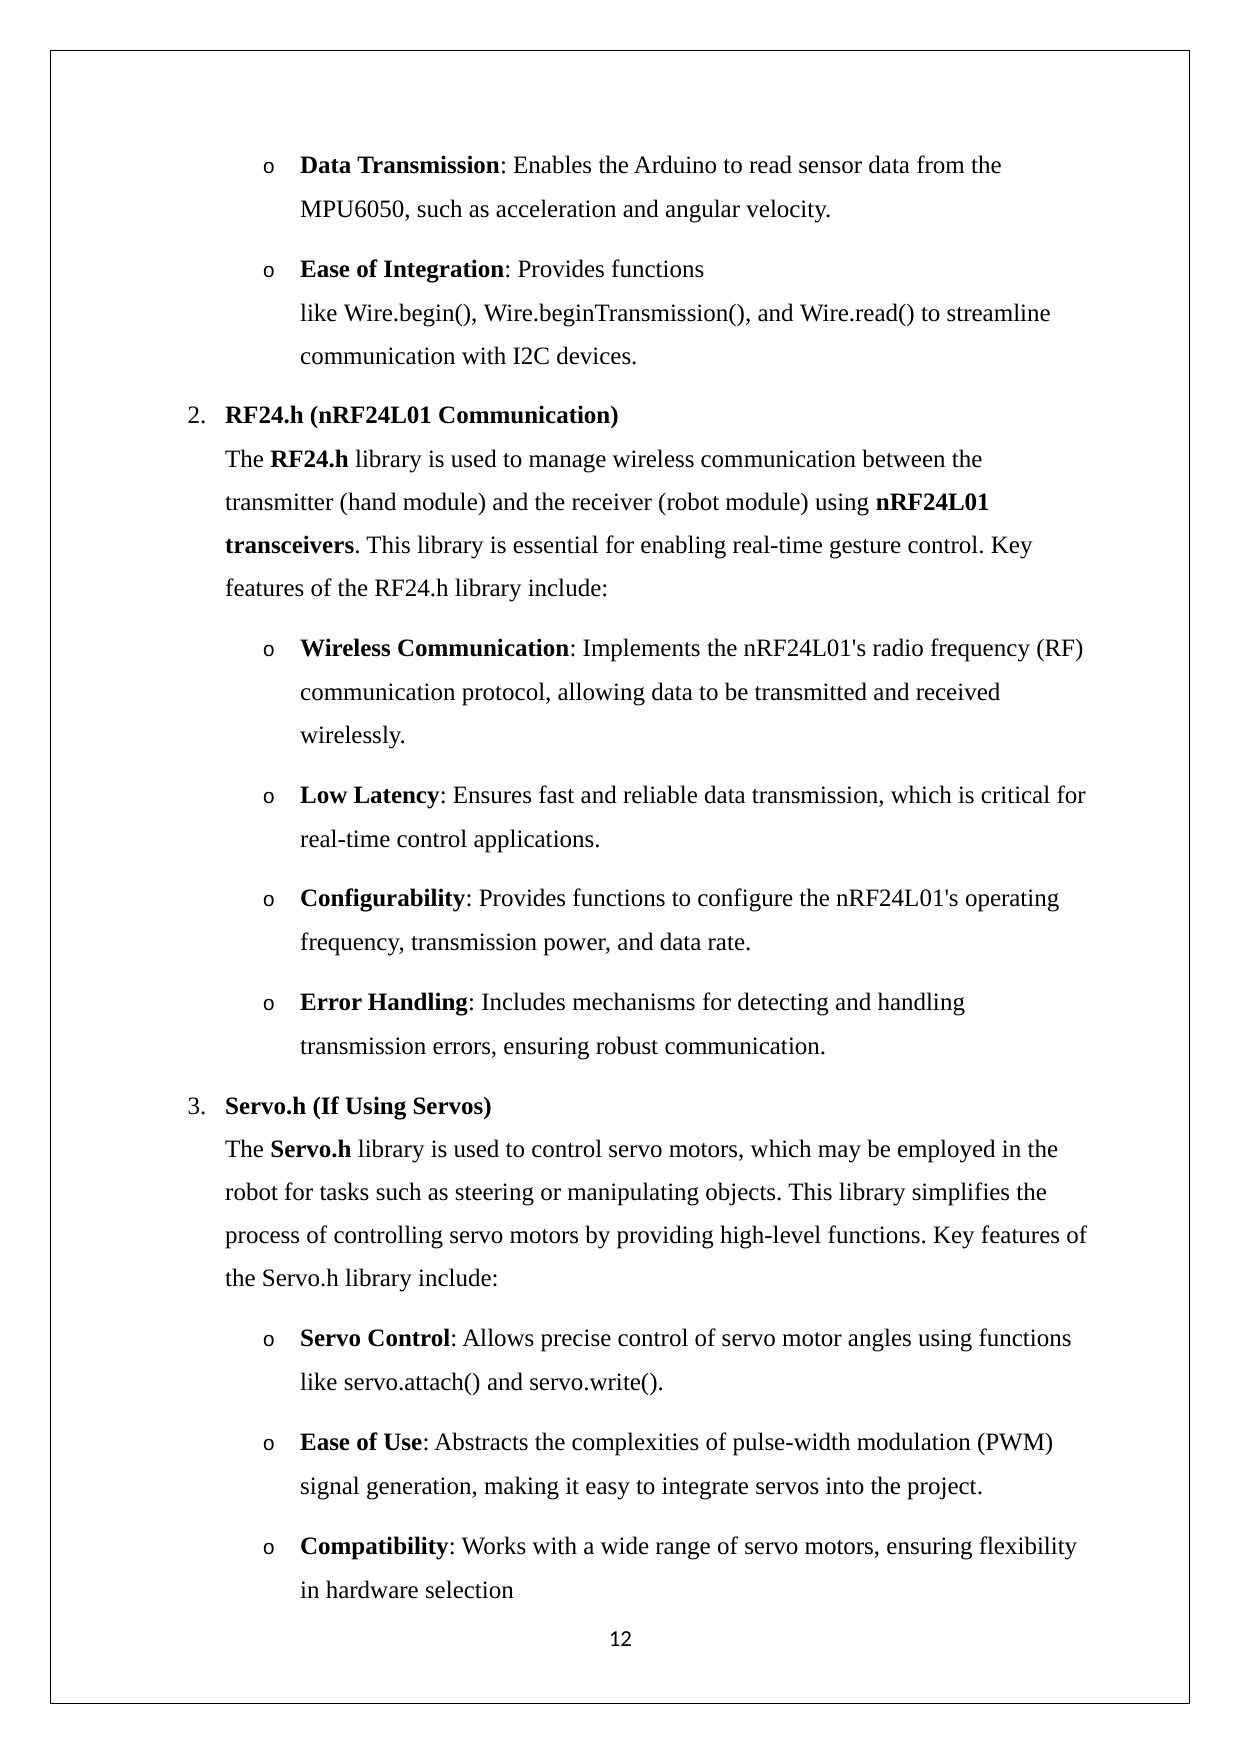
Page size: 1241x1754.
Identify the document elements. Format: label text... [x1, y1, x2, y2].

list Compatibility: Works with a wide range of servo motors, ensuring flexibility in hardware selection [262, 1531, 1090, 1603]
list Servo.h (If Using Servos) The Servo.h library is used to control servo motors, which may be employed in the robot for tasks such as steering or manipulating objects. This library simplifies the process of controlling servo motors by providing high-level functions. Key features of the Servo.h library include: [187, 1091, 1090, 1292]
list Servo Control: Allows precise control of servo motor angles using functions like servo.attach() and servo.write(). [262, 1323, 1090, 1396]
list Ease of Integration: Provides functions like Wire.begin(), Wire.beginTransmission(), and Wire.read() to streamline communication with I2C devices. [262, 254, 1090, 369]
list Wireless Communication: Implements the nRF24L01's radio frequency (RF) communication protocol, allowing data to be transmitted and received wirelessly. [262, 633, 1090, 749]
list Low Latency: Ensures fast and reliable data transmission, which is critical for real-time control applications. [262, 780, 1090, 852]
list RF24.h (nRF24L01 Communication) The RF24.h library is used to manage wireless communication between the transmitter (hand module) and the receiver (robot module) using nRF24L01 transceivers. This library is essential for enabling real-time gesture control. Key features of the RF24.h library include: [187, 401, 1090, 602]
list Ease of Use: Abstracts the complexities of pulse-width modulation (PWM) signal generation, making it easy to integrate servos into the project. [262, 1427, 1090, 1500]
list Data Transmission: Enables the Arduino to read sensor data from the MPU6050, such as acceleration and angular velocity. [262, 150, 1090, 223]
list Configurability: Provides functions to configure the nRF24L01's operating frequency, transmission power, and data rate. [262, 883, 1090, 956]
list Error Handling: Includes mechanisms for detecting and handling transmission errors, ensuring robust communication. [262, 987, 1090, 1060]
